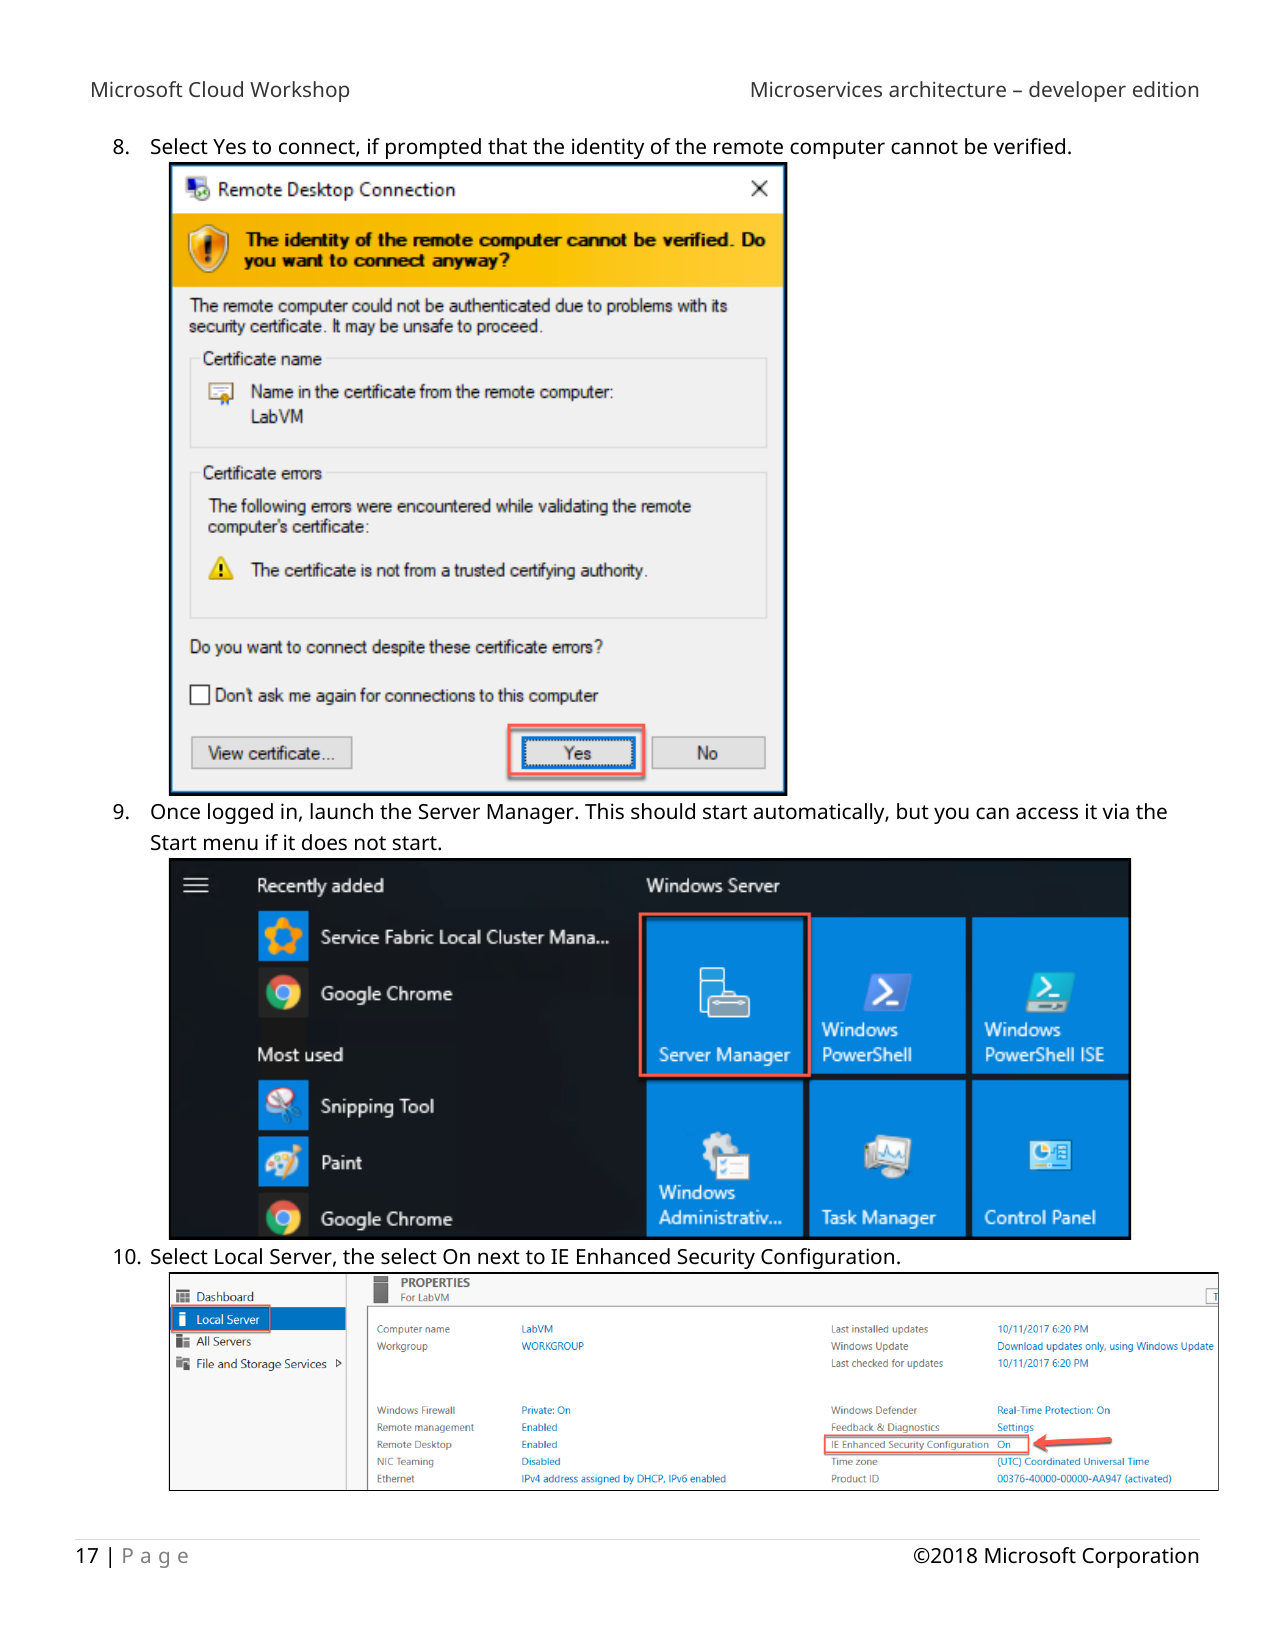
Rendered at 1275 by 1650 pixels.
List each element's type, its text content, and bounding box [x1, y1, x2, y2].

list Once logged in, launch the Server Manager. This should start automatically, but you can access it via the Start menu if it does not start. [112, 797, 1200, 1240]
list Select Local Server, the select On next to IE Enhanced Security Configuration. [112, 1242, 1200, 1496]
list Select Yes to connect, if prompted that the identity of the remote computer cannot be verified. [112, 132, 1200, 795]
